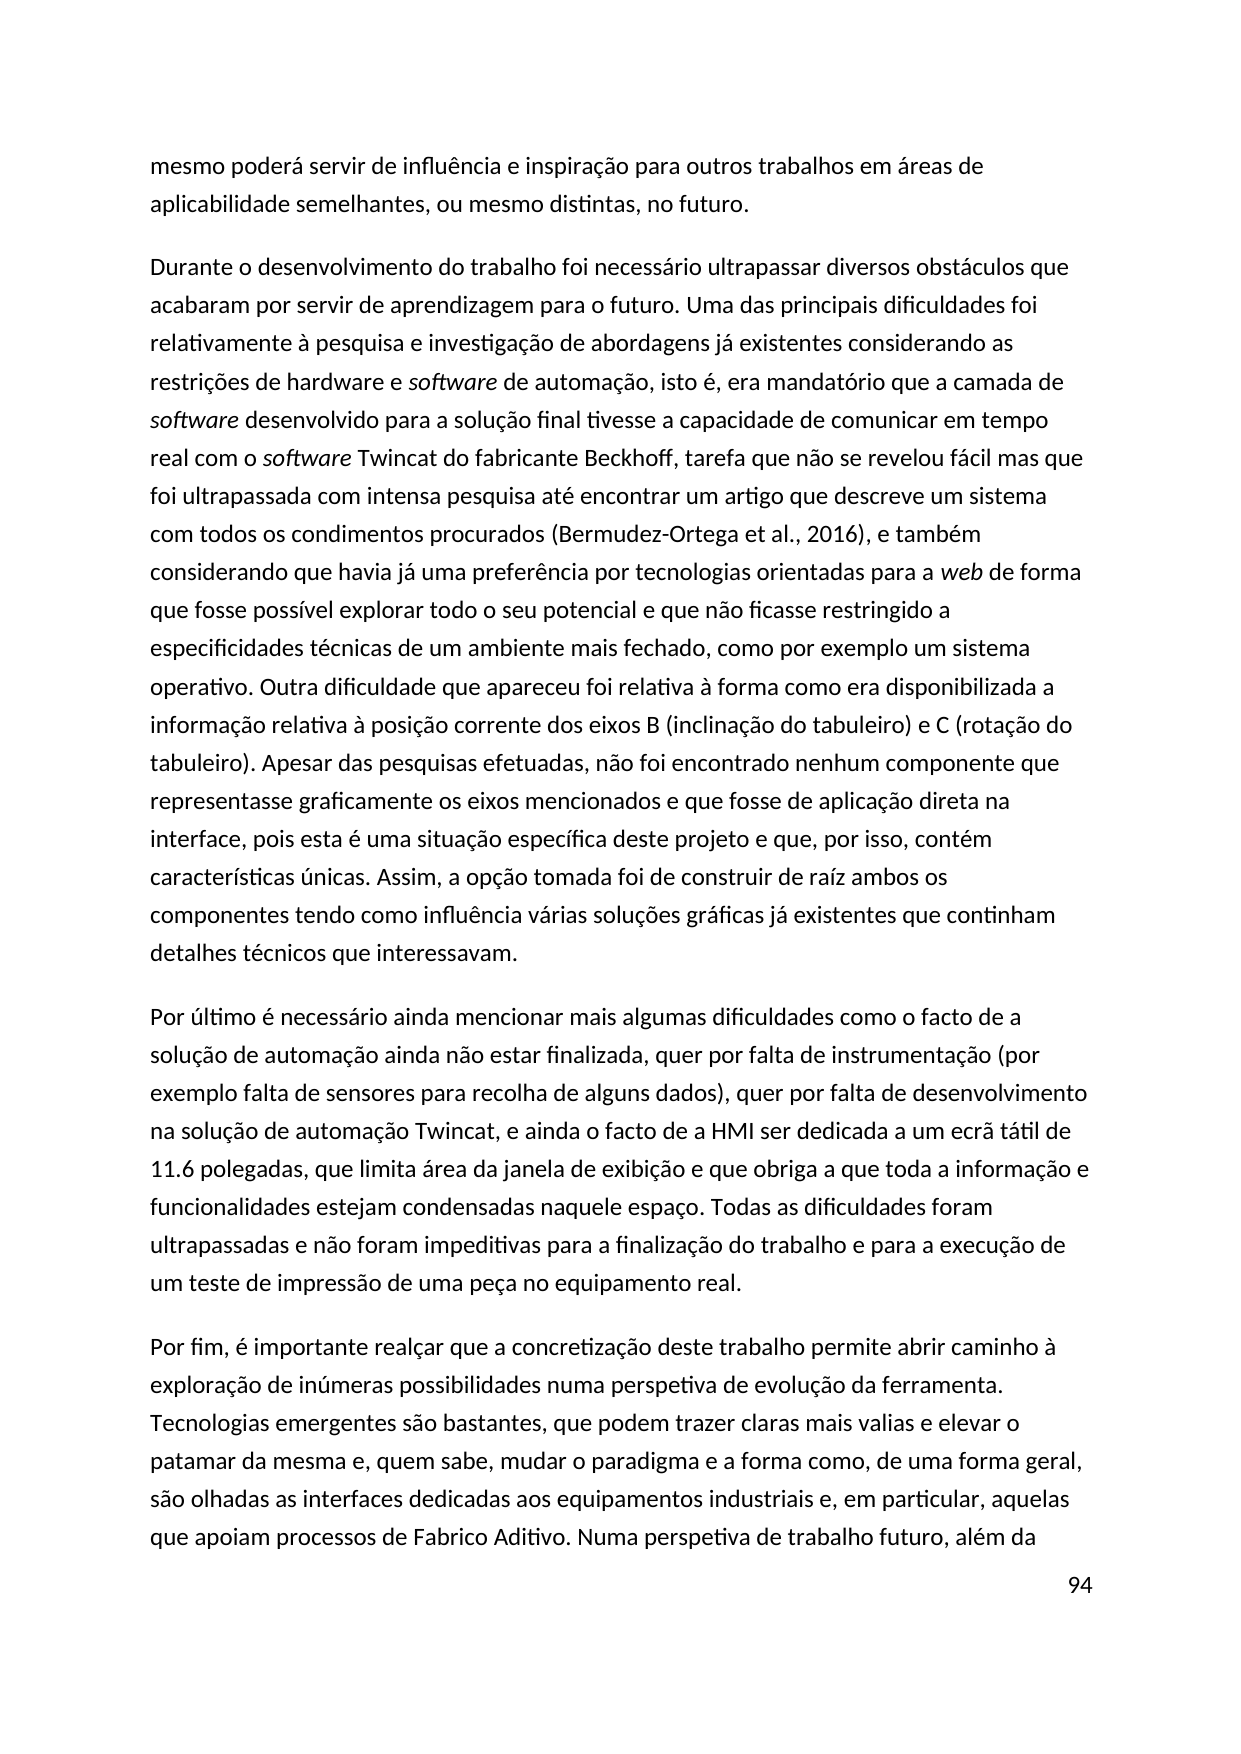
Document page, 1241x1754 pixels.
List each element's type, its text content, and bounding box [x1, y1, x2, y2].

text Durante o desenvolvimento do trabalho foi necessário ultrapassar diversos obstáculos que acabaram por servir de aprendizagem para o futuro. Uma das principais dificuldades foi relativamente à pesquisa e investigação de abordagens já existentes considerando as restrições de hardware e software de automação, isto é, era mandatório que a camada de software desenvolvido para a solução final tivesse a capacidade de comunicar em tempo real com o software Twincat do fabricante Beckhoff, tarefa que não se revelou fácil mas que foi ultrapassada com intensa pesquisa até encontrar um artigo que descreve um sistema com todos os condimentos procurados (Bermudez-Ortega et al., 2016), e também considerando que havia já uma preferência por tecnologias orientadas para a web de forma que fosse possível explorar todo o seu potencial e que não ficasse restringido a especificidades técnicas de um ambiente mais fechado, como por exemplo um sistema operativo. Outra dificuldade que apareceu foi relativa à forma como era disponibilizada a informação relativa à posição corrente dos eixos B (inclinação do tabuleiro) e C (rotação do tabuleiro). Apesar das pesquisas efetuadas, não foi encontrado nenhum componente que representasse graficamente os eixos mencionados e que fosse de aplicação direta na interface, pois esta é uma situação específica deste projeto e que, por isso, contém características únicas. Assim, a opção tomada foi de construir de raíz ambos os componentes tendo como influência várias soluções gráficas já existentes que continham detalhes técnicos que interessavam. [150, 251, 1092, 968]
text Por último é necessário ainda mencionar mais algumas dificuldades como o facto de a solução de automação ainda não estar finalizada, quer por falta de instrumentação (por exemplo falta de sensores para recolha de alguns dados), quer por falta de desenvolvimento na solução de automação Twincat, e ainda o facto de a HMI ser dedicada a um ecrã tátil de 11.6 polegadas, que limita área da janela de exibição e que obriga a que toda a informação e funcionalidades estejam condensadas naquele espaço. Todas as dificuldades foram ultrapassadas e não foram impeditivas para a finalização do trabalho e para a execução de um teste de impressão de uma peça no equipamento real. [150, 1001, 1092, 1298]
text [150, 150, 1092, 219]
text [150, 1331, 1092, 1552]
